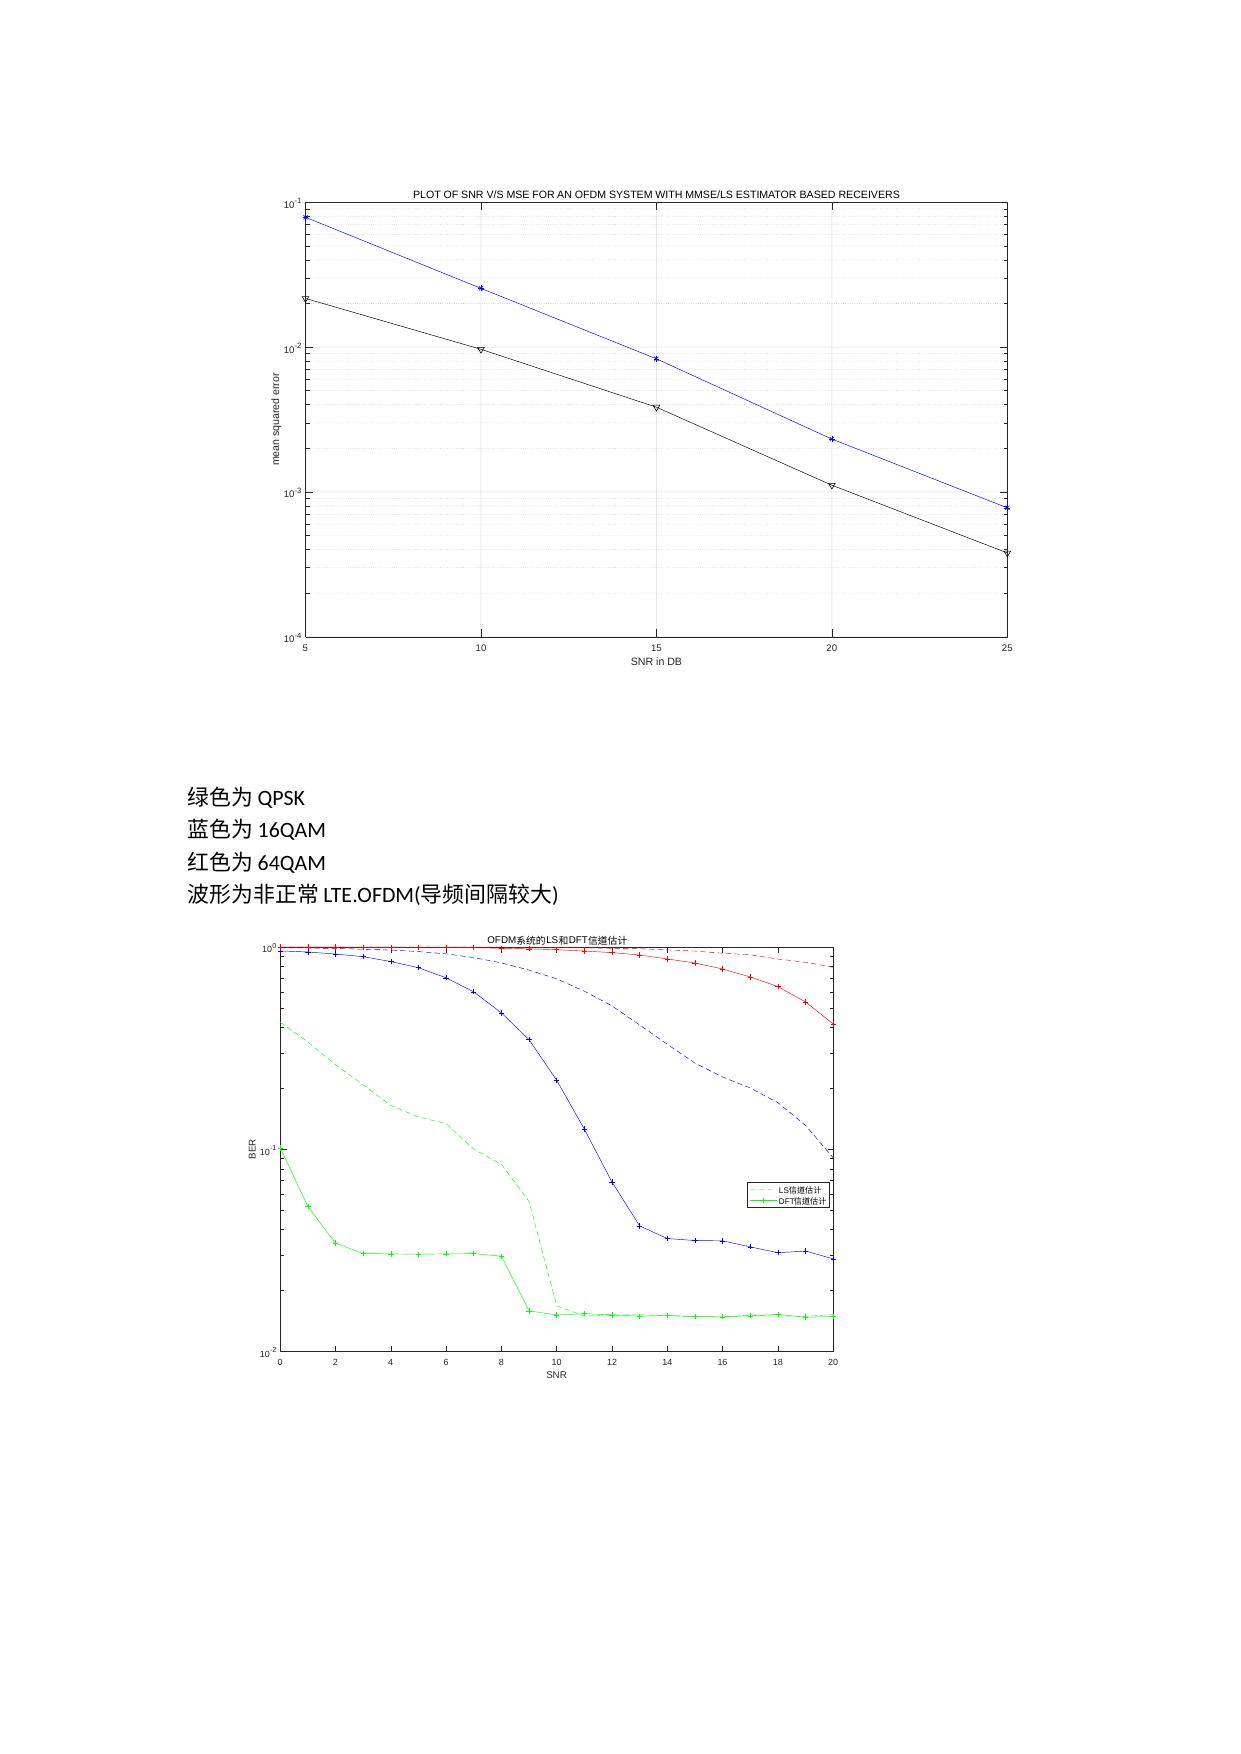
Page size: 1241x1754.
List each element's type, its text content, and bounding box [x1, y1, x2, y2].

text 红色为64QAM [187, 844, 1053, 877]
text 蓝色为16QAM [187, 812, 1053, 844]
text 绿色为QPSK [187, 779, 1053, 812]
text 波形为非正常LTE.OFDM(导频间隔较大) [187, 877, 1053, 909]
